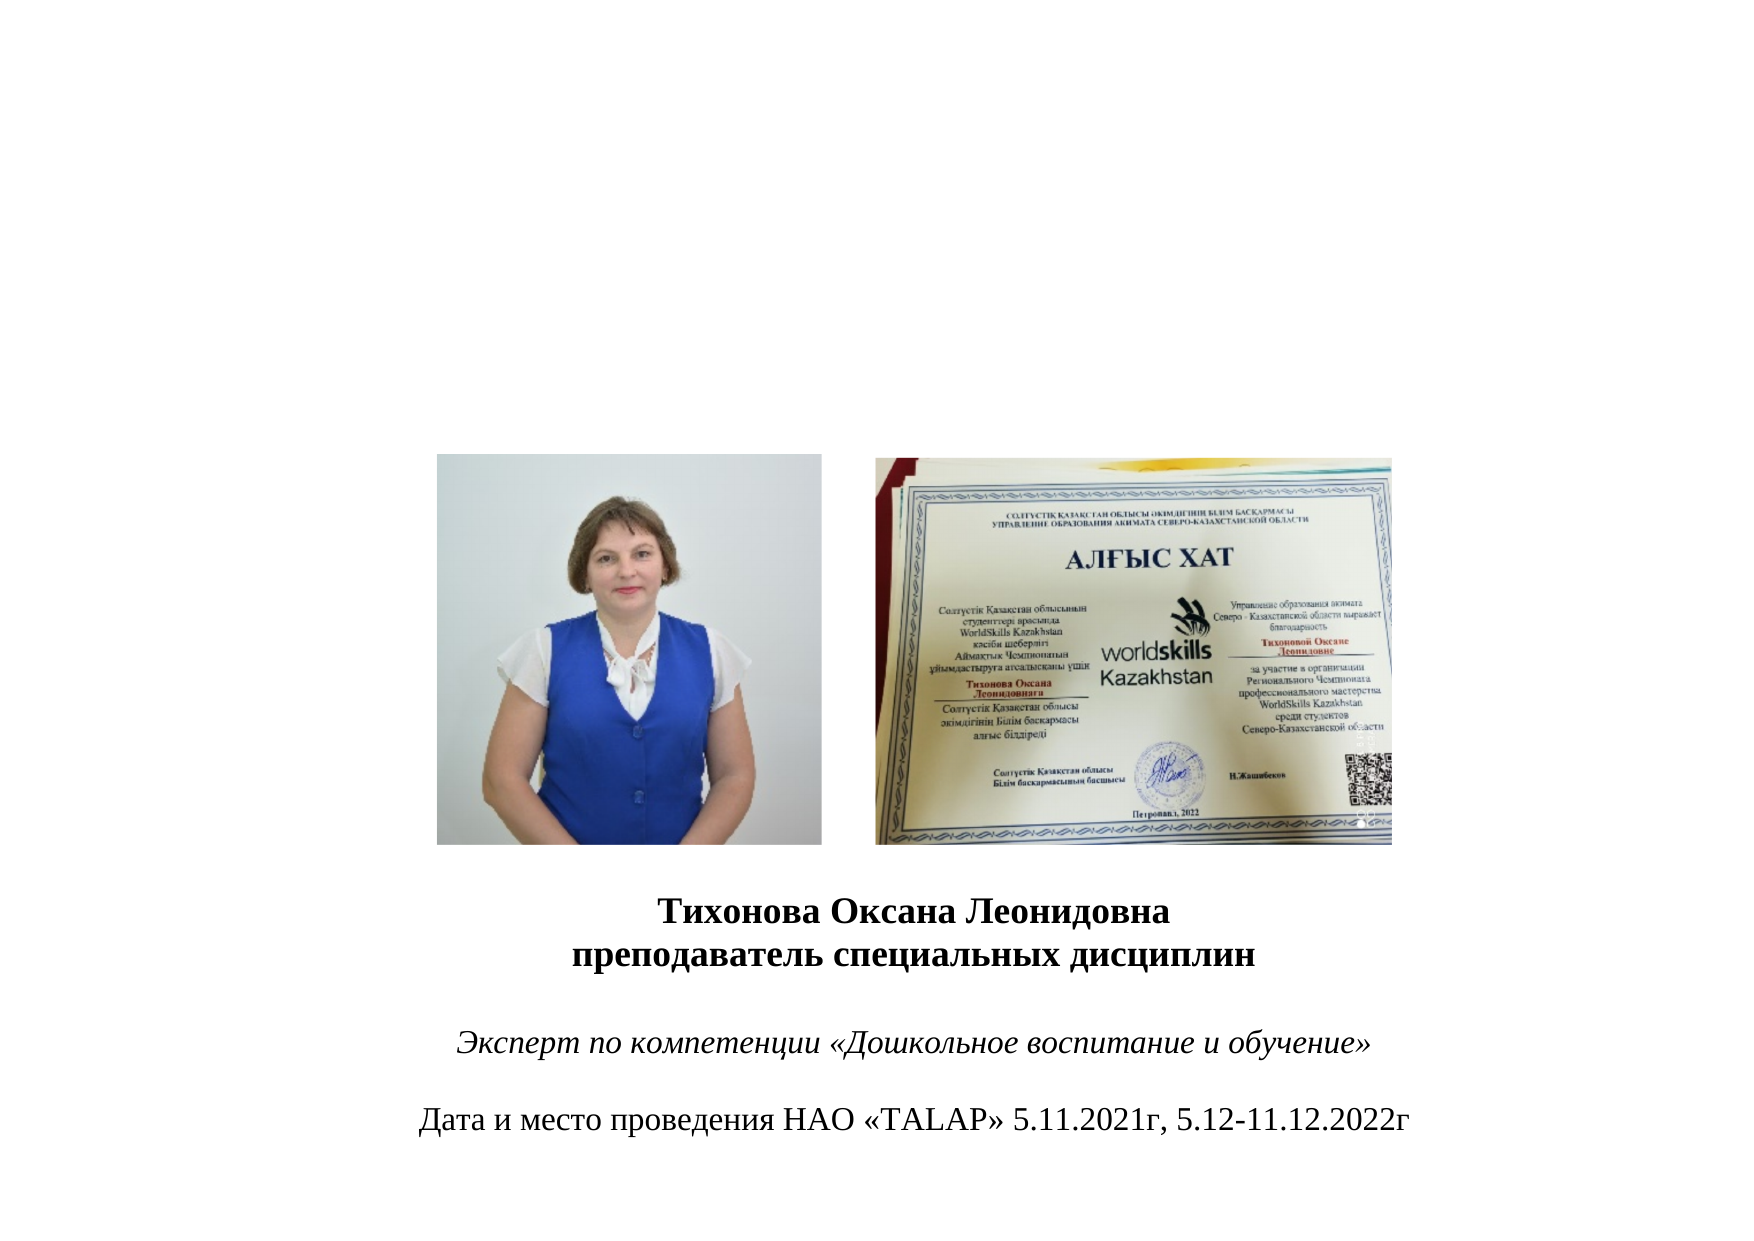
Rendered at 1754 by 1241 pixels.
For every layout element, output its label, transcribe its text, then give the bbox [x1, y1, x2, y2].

list Тихонова Оксана Леонидовна [118, 888, 1636, 931]
list преподаватель специальных дисциплин [118, 931, 1636, 974]
picture [437, 454, 822, 844]
list Дата и место проведения НАО «TALAP» 5.11.2021г, 5.12-11.12.2022г [118, 1099, 1636, 1137]
picture [876, 458, 1391, 844]
list Эксперт по компетенции «Дошкольное воспитание и обучение» [118, 1022, 1636, 1061]
